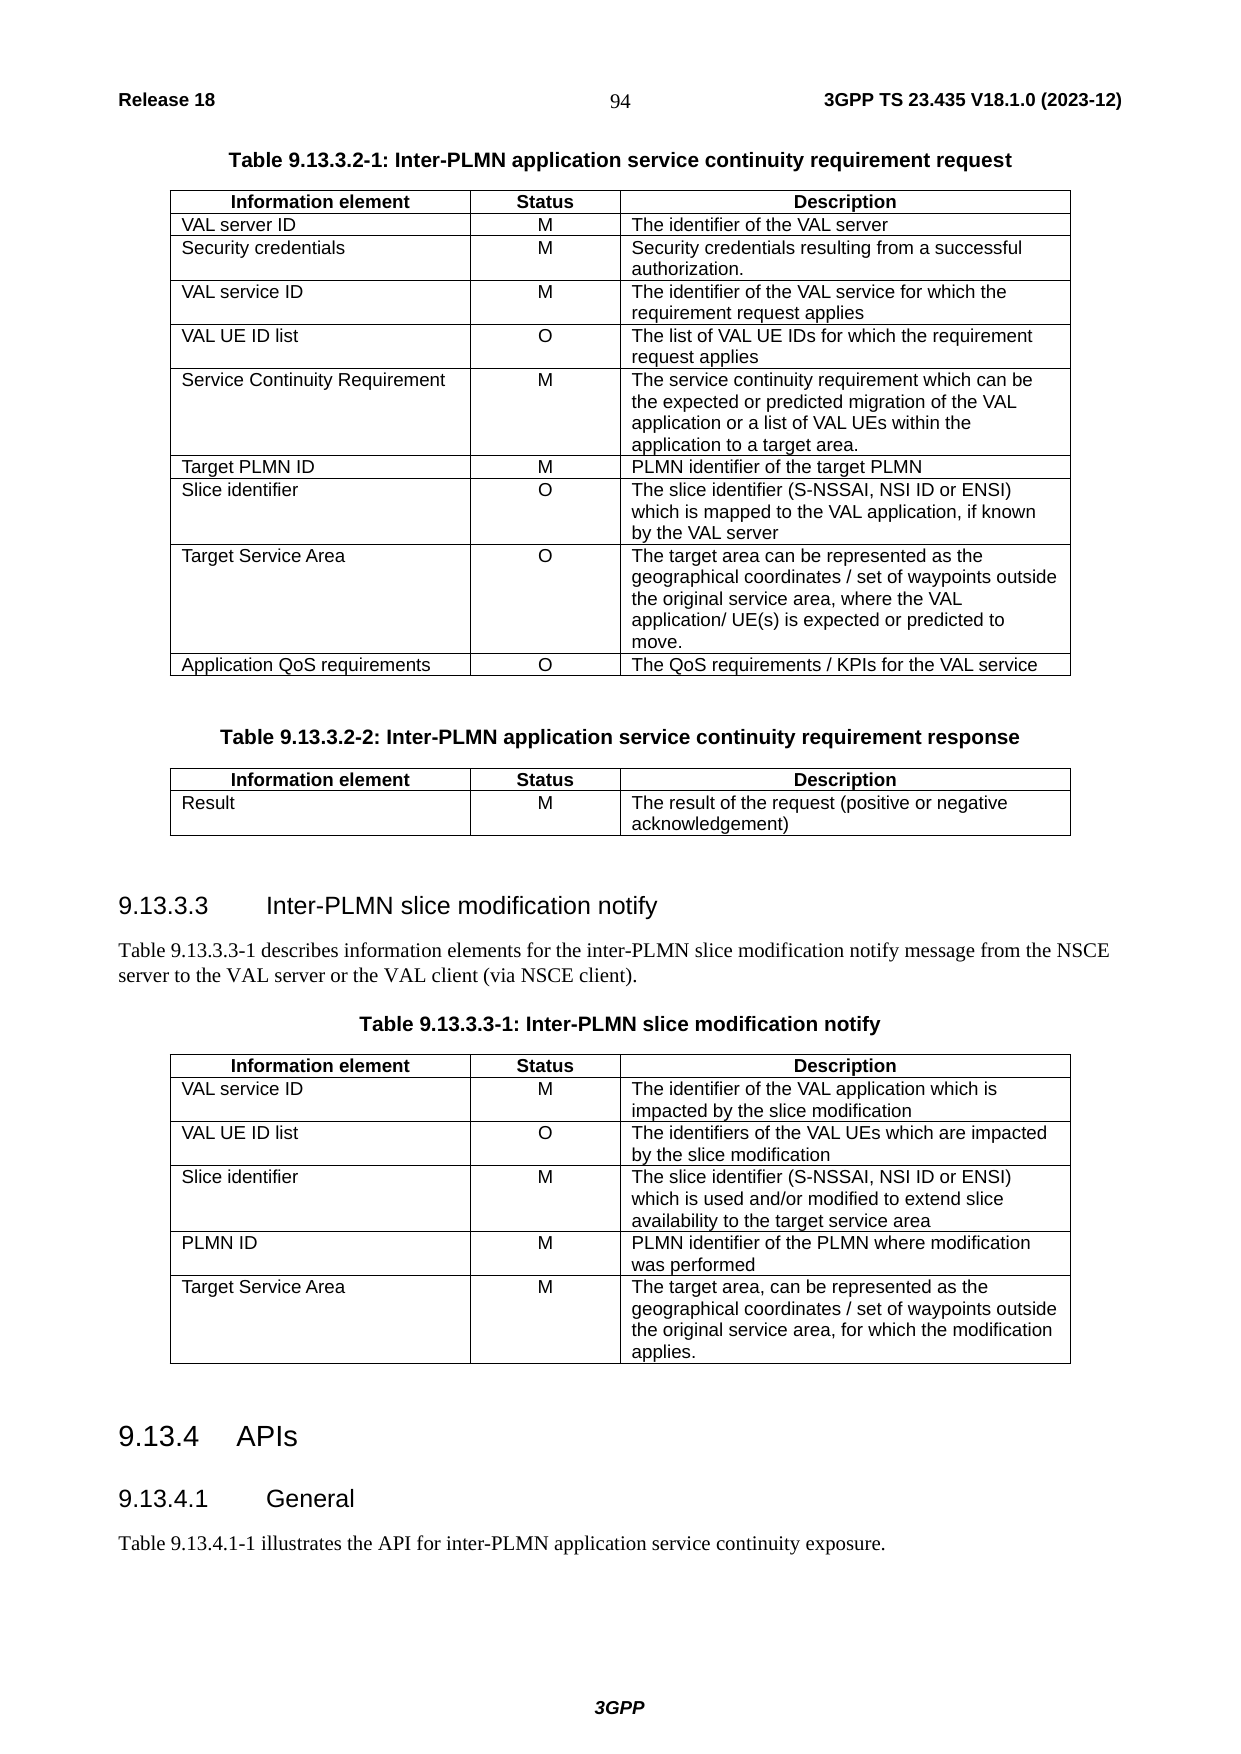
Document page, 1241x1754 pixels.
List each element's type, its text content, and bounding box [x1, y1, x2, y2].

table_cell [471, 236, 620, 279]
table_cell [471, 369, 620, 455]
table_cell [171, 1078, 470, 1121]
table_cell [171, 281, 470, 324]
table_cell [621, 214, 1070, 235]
text Table 9.13.4.1-1 illustrates the API for inter-PLMN application service continuity exposure. [118, 1531, 1122, 1555]
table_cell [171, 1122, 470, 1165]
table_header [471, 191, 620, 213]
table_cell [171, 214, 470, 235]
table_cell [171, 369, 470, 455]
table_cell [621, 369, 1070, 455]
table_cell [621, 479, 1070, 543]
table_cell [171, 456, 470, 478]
text Table 9.13.3.3-1 describes information elements for the inter-PLMN slice modification notify message from the NSCE server to the VAL server or the VAL client (via NSCE client). [118, 938, 1122, 987]
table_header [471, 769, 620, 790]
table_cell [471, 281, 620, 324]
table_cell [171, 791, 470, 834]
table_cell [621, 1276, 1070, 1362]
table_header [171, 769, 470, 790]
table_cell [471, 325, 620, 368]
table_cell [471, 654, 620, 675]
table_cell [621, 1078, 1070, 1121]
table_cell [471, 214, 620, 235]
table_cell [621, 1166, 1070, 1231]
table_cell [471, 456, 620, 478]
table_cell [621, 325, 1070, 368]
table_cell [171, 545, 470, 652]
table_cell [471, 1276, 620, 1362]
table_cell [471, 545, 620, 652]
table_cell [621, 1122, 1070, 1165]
subtitle 9.13.4 APIs [118, 1419, 1122, 1452]
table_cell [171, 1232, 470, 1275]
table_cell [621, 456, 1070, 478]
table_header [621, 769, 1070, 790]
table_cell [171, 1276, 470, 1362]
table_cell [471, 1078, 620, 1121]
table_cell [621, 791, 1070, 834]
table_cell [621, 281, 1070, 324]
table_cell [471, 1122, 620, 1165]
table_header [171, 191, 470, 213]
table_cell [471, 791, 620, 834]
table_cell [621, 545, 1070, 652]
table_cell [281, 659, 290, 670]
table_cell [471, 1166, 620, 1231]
subtitle 9.13.3.3 Inter-PLMN slice modification notify [118, 891, 1122, 920]
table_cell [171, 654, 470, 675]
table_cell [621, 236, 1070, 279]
text Table 9.13.3.2-2: Inter-PLMN application service continuity requirement response [118, 725, 1122, 749]
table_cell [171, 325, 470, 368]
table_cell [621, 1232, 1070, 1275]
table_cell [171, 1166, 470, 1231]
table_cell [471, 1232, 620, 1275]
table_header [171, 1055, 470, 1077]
text Table 9.13.3.3-1: Inter-PLMN slice modification notify [118, 1012, 1122, 1036]
text Table 9.13.3.2-1: Inter-PLMN application service continuity requirement request [118, 147, 1122, 171]
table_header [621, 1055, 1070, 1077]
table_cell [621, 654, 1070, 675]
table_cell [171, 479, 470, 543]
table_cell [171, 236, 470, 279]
subtitle 9.13.4.1 General [118, 1483, 1122, 1512]
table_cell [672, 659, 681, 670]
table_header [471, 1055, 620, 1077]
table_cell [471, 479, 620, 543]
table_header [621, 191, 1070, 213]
